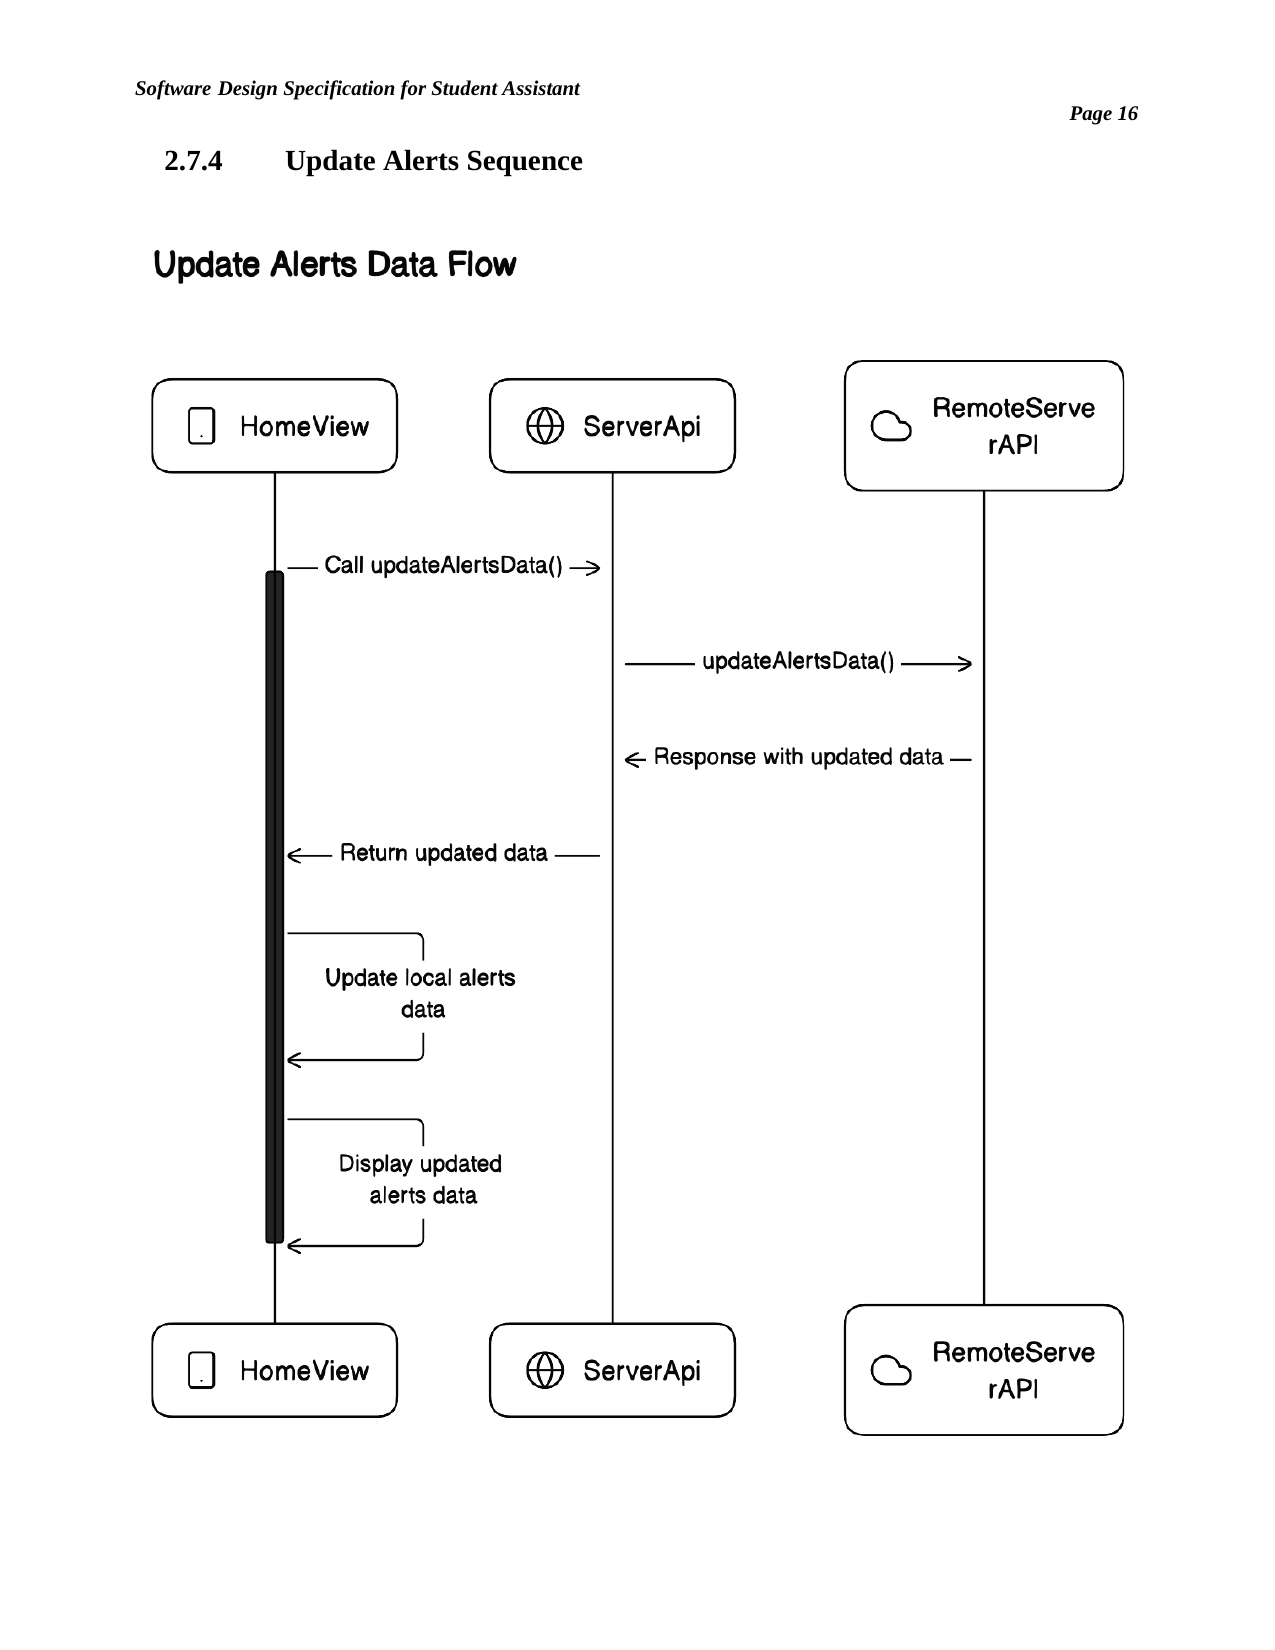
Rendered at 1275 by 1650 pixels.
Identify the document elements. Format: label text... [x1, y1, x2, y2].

subtitle Update Alerts Sequence [164, 150, 1140, 175]
